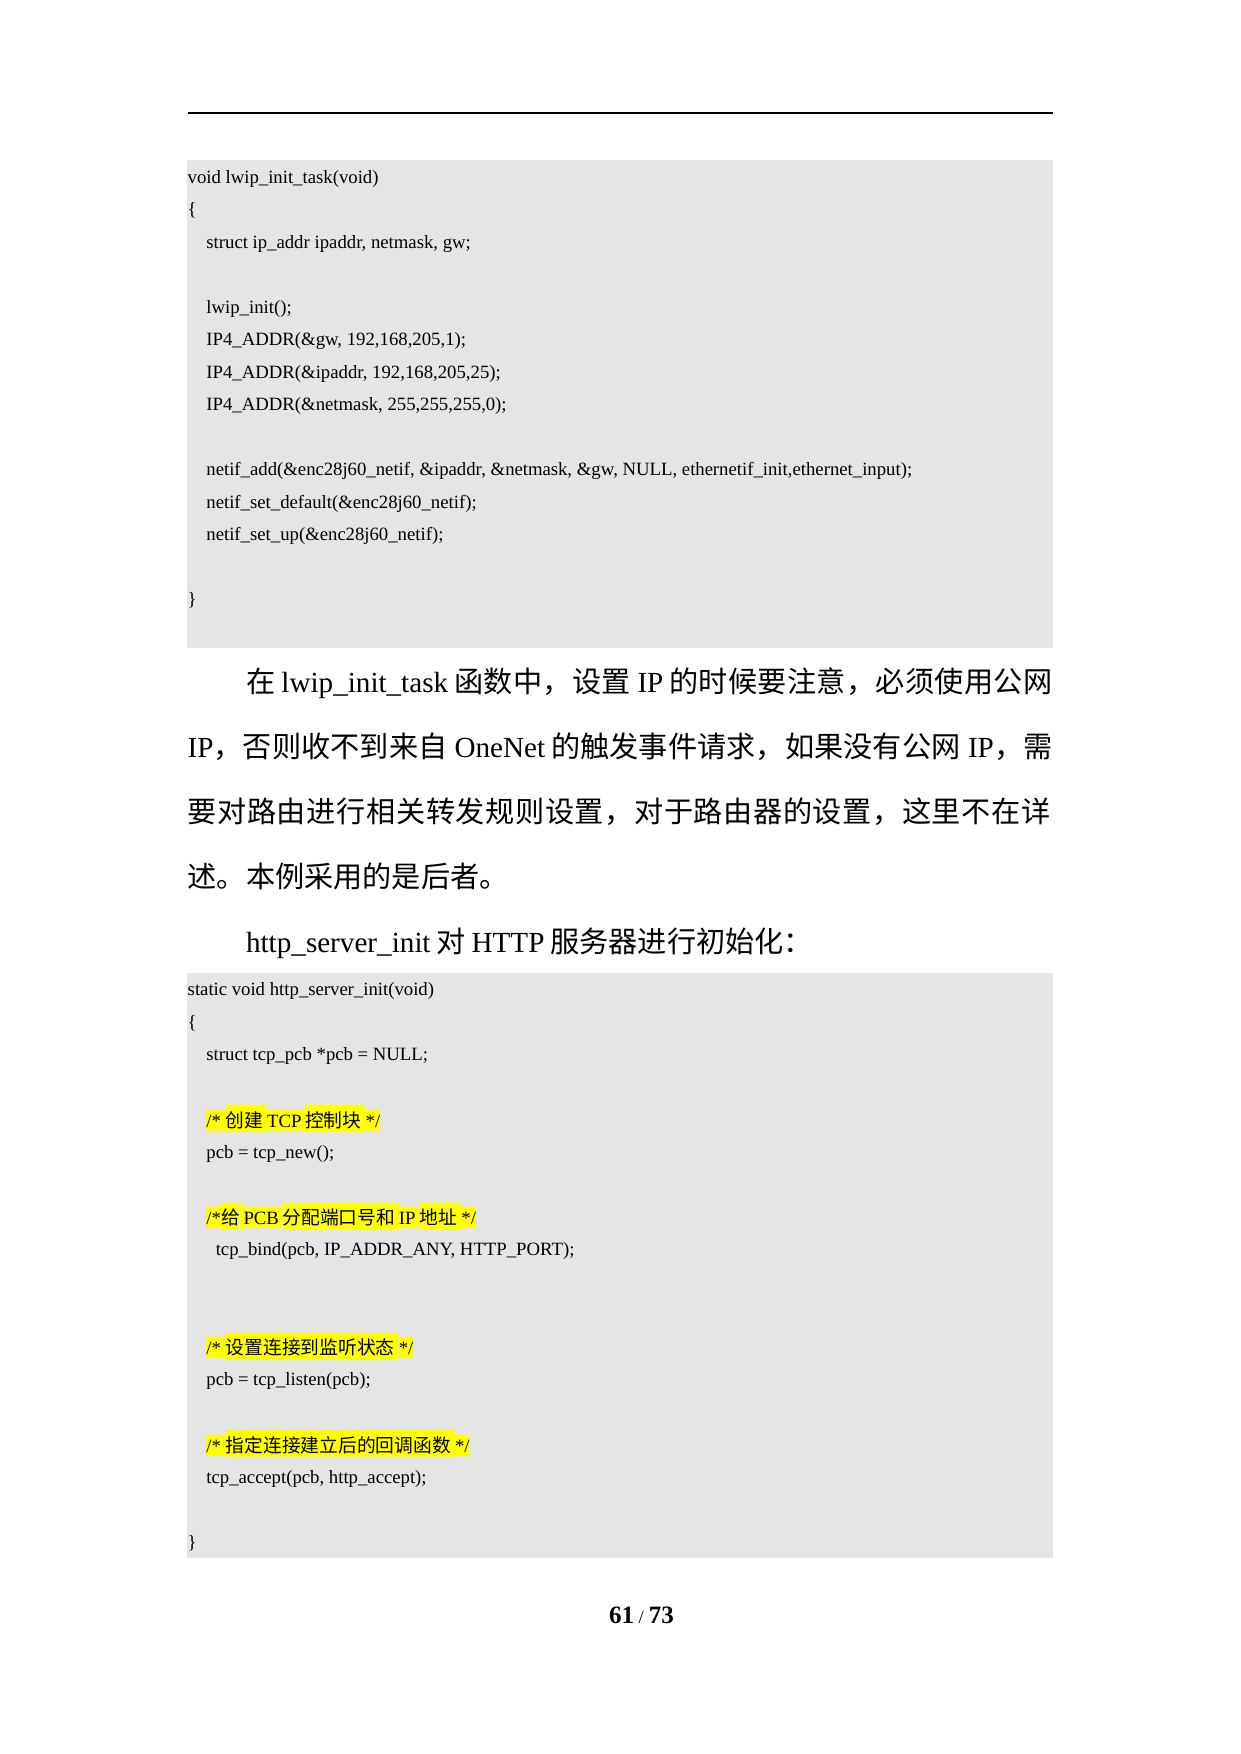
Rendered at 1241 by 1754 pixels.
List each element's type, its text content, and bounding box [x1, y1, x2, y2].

text IP4_ADDR(&netmask, 255,255,255,0); [187, 388, 1053, 420]
text void lwip_init_task(void) [187, 160, 1053, 193]
text http_server_init对HTTP服务器进行初始化： [187, 908, 1053, 973]
text /*给PCB分配端口号和IP 地址 */ [187, 1200, 1053, 1233]
text IP4_ADDR(&ipaddr, 192,168,205,25); [187, 355, 1053, 388]
text struct ip_addr ipaddr, netmask, gw; [187, 225, 1053, 258]
text /* 创建TCP控制块 */ [187, 1103, 1053, 1135]
text struct tcp_pcb *pcb = NULL; [187, 1038, 1053, 1070]
text /* 指定连接建立后的回调函数 */ [187, 1428, 1053, 1460]
text tcp_bind(pcb, IP_ADDR_ANY, HTTP_PORT); [187, 1233, 1053, 1265]
text netif_set_up(&enc28j60_netif); [187, 518, 1053, 550]
text lwip_init(); [187, 290, 1053, 323]
text pcb = tcp_listen(pcb); [187, 1363, 1053, 1395]
text } [187, 583, 1053, 615]
text /* 设置连接到监听状态 */ [187, 1330, 1053, 1363]
text } [187, 1525, 1053, 1558]
text tcp_accept(pcb, http_accept); [187, 1460, 1053, 1493]
text 在lwip_init_task函数中，设置IP的时候要注意，必须使用公网IP，否则收不到来自OneNet的触发事件请求，如果没有公网IP，需要对路由进行相关转发规则设置，对于路由器的设置，这里不在详述。本例采用的是后者。 [187, 648, 1053, 908]
text netif_add(&enc28j60_netif, &ipaddr, &netmask, &gw, NULL, ethernetif_init,ethernet_input); [187, 453, 1053, 485]
text { [187, 1005, 1053, 1038]
text { [187, 193, 1053, 225]
text static void http_server_init(void) [187, 973, 1053, 1005]
text pcb = tcp_new(); [187, 1135, 1053, 1168]
text netif_set_default(&enc28j60_netif); [187, 485, 1053, 518]
text IP4_ADDR(&gw, 192,168,205,1); [187, 323, 1053, 355]
